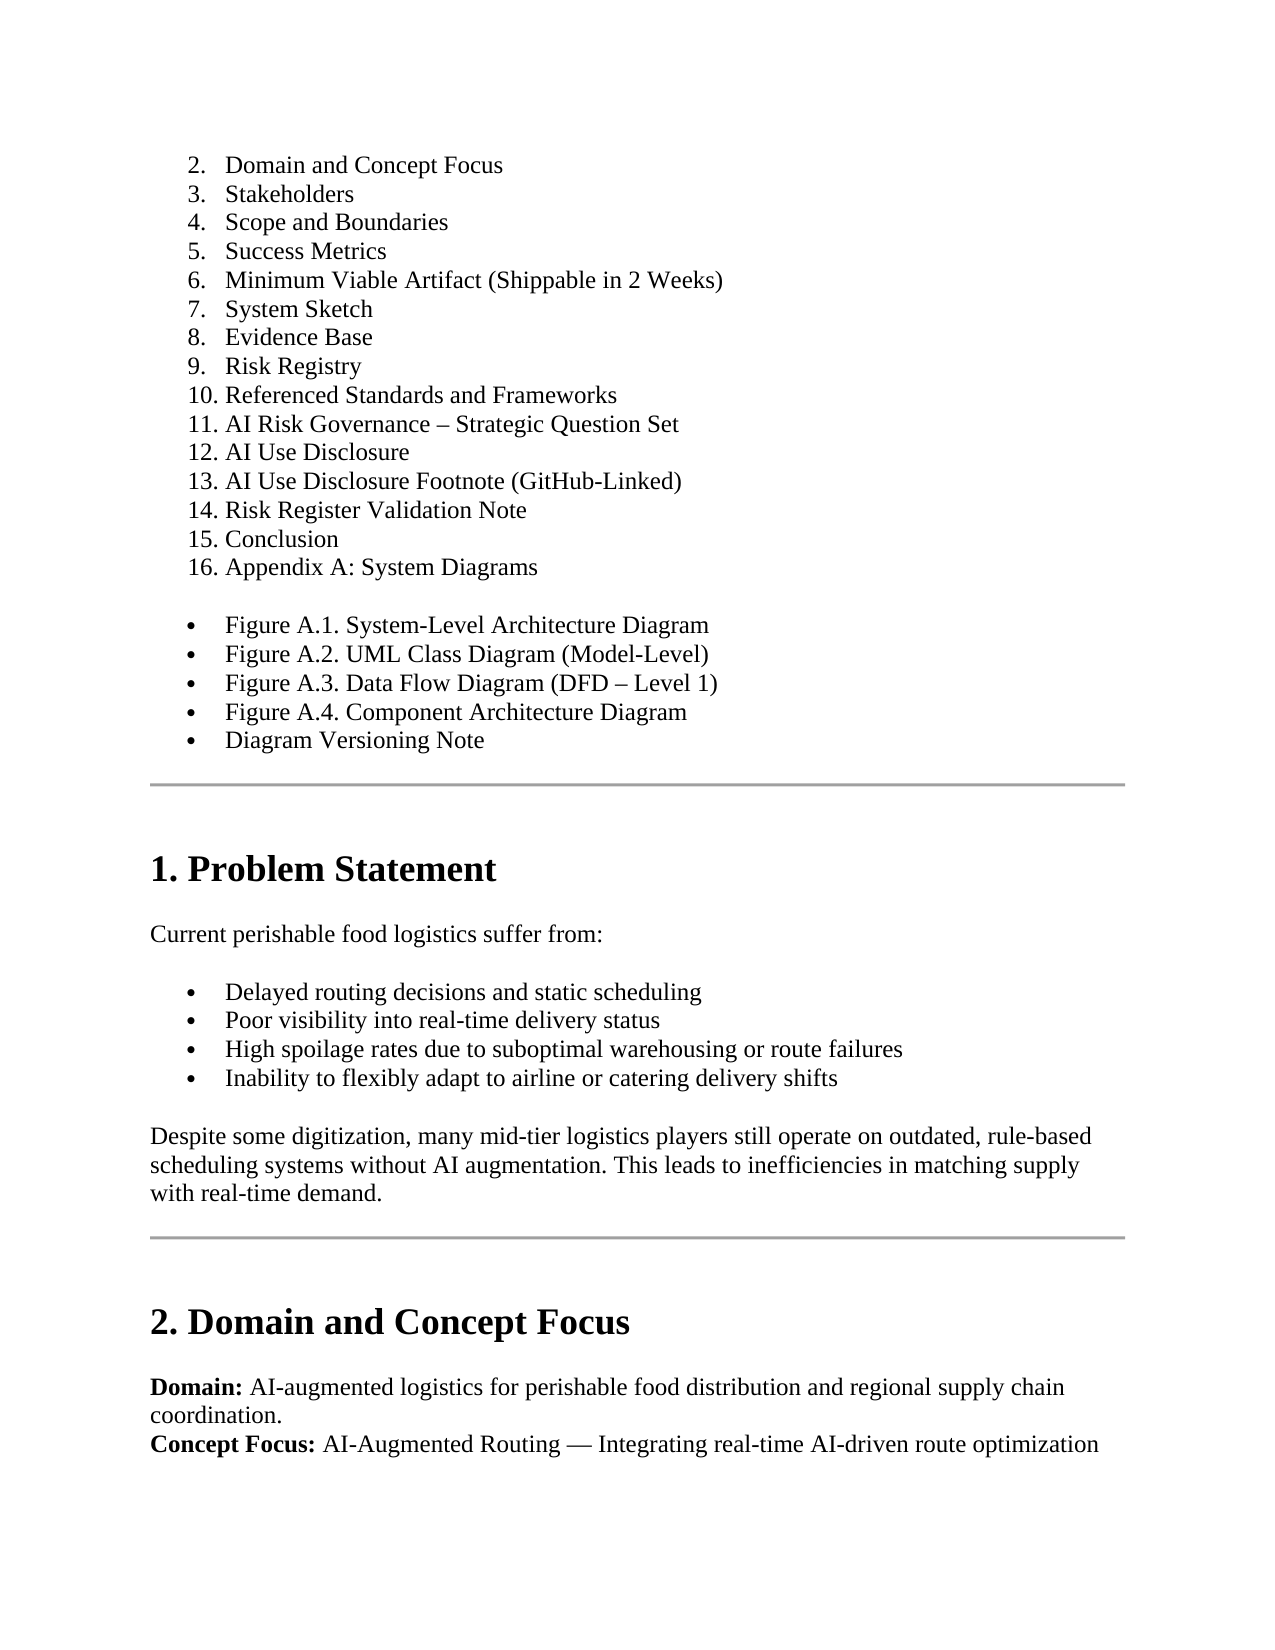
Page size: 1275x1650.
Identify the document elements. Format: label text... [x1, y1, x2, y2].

list Poor visibility into real-time delivery status [187, 1006, 1125, 1034]
text 1. Problem Statement [150, 847, 1125, 890]
list Scope and Boundaries [187, 207, 1125, 236]
list Evidence Base [187, 322, 1125, 351]
list Figure A.2. UML Class Diagram (Model-Level) [187, 639, 1125, 668]
list System Sketch [187, 294, 1125, 322]
list High spoilage rates due to suboptimal warehousing or route failures [187, 1034, 1125, 1063]
list Diagram Versioning Note [187, 725, 1125, 754]
list Risk Registry [187, 351, 1125, 380]
list AI Use Disclosure Footnote (GitHub-Linked) [187, 466, 1125, 495]
list Risk Register Validation Note [187, 495, 1125, 524]
list Delayed routing decisions and static scheduling [187, 977, 1125, 1006]
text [150, 1372, 1125, 1458]
list Figure A.1. System-Level Architecture Diagram [187, 610, 1125, 639]
text 2. Domain and Concept Focus [150, 1299, 1125, 1343]
list Minimum Viable Artifact (Shippable in 2 Weeks) [187, 265, 1125, 294]
list Referenced Standards and Frameworks [187, 380, 1125, 409]
list Domain and Concept Focus [187, 150, 1125, 179]
list Success Metrics [187, 236, 1125, 265]
list Figure A.3. Data Flow Diagram (DFD – Level 1) [187, 668, 1125, 697]
list Stakeholders [187, 179, 1125, 207]
list Figure A.4. Component Architecture Diagram [187, 697, 1125, 725]
list AI Risk Governance – Strategic Question Set [187, 409, 1125, 437]
list Inability to flexibly adapt to airline or catering delivery shifts [187, 1063, 1125, 1092]
text Despite some digitization, many mid-tier logistics players still operate on outdated, rule-based scheduling systems without AI augmentation. This leads to inefficiencies in matching supply with real-time demand. [150, 1121, 1125, 1207]
list AI Use Disclosure [187, 437, 1125, 466]
list Conclusion [187, 524, 1125, 552]
list Appendix A: System Diagrams [187, 552, 1125, 581]
text Current perishable food logistics suffer from: [150, 919, 1125, 948]
